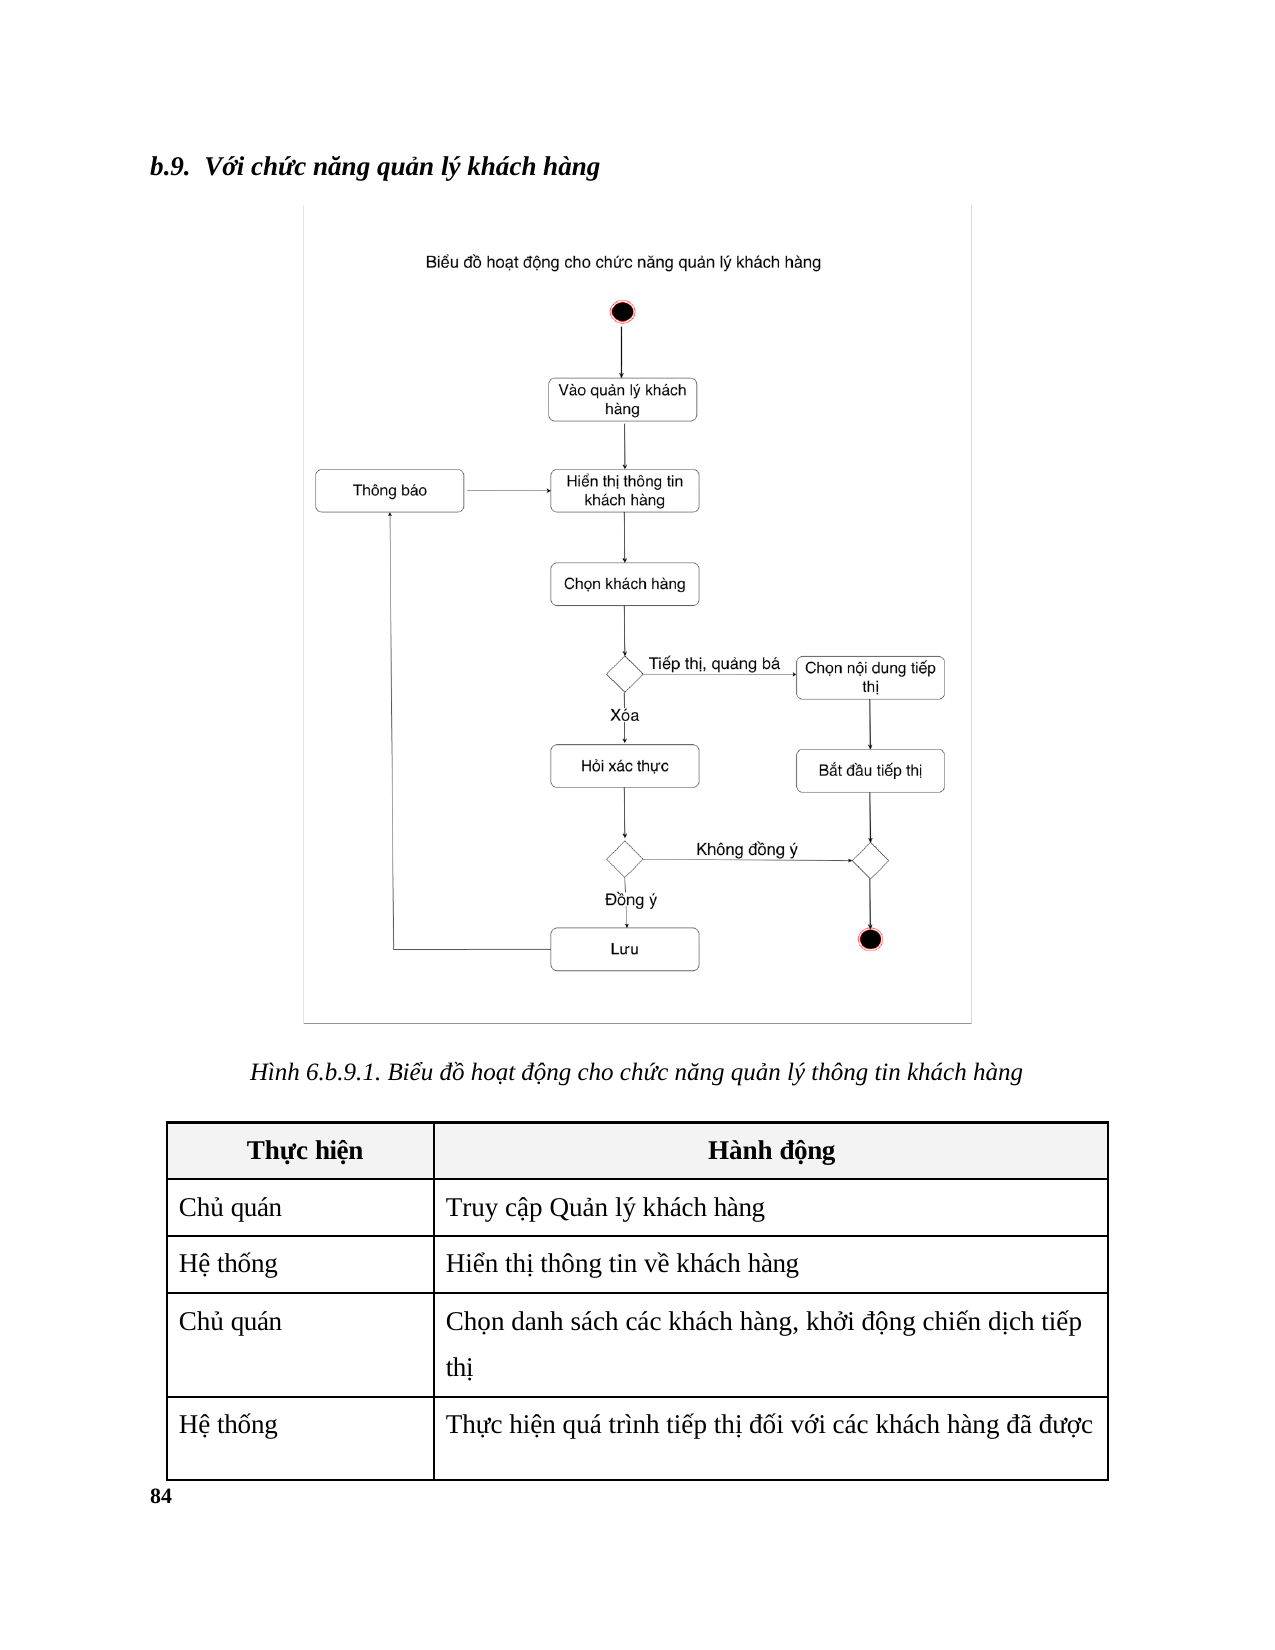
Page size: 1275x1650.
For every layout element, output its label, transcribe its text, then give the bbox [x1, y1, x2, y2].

table_cell Chủ quán [168, 1294, 433, 1396]
table_cell Chọn danh sách các khách hàng, khởi động chiến dịch tiếp thị [435, 1294, 1107, 1396]
picture [303, 205, 972, 1024]
table_cell Hệ thống [168, 1237, 433, 1292]
table_header Hành động [435, 1124, 1107, 1178]
table_cell Chủ quán [168, 1180, 433, 1235]
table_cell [435, 1398, 1107, 1479]
subtitle b.9. Với chức năng quản lý khách hàng [150, 150, 1125, 181]
table_cell Hệ thống [168, 1398, 433, 1479]
table_cell Hiển thị thông tin về khách hàng [435, 1237, 1107, 1292]
table_header Thực hiện [168, 1124, 433, 1178]
table_cell Truy cập Quản lý khách hàng [435, 1180, 1107, 1235]
text Hình 6.b.9.1. Biểu đồ hoạt động cho chức năng quản lý thông tin khách hàng [150, 1057, 1125, 1086]
